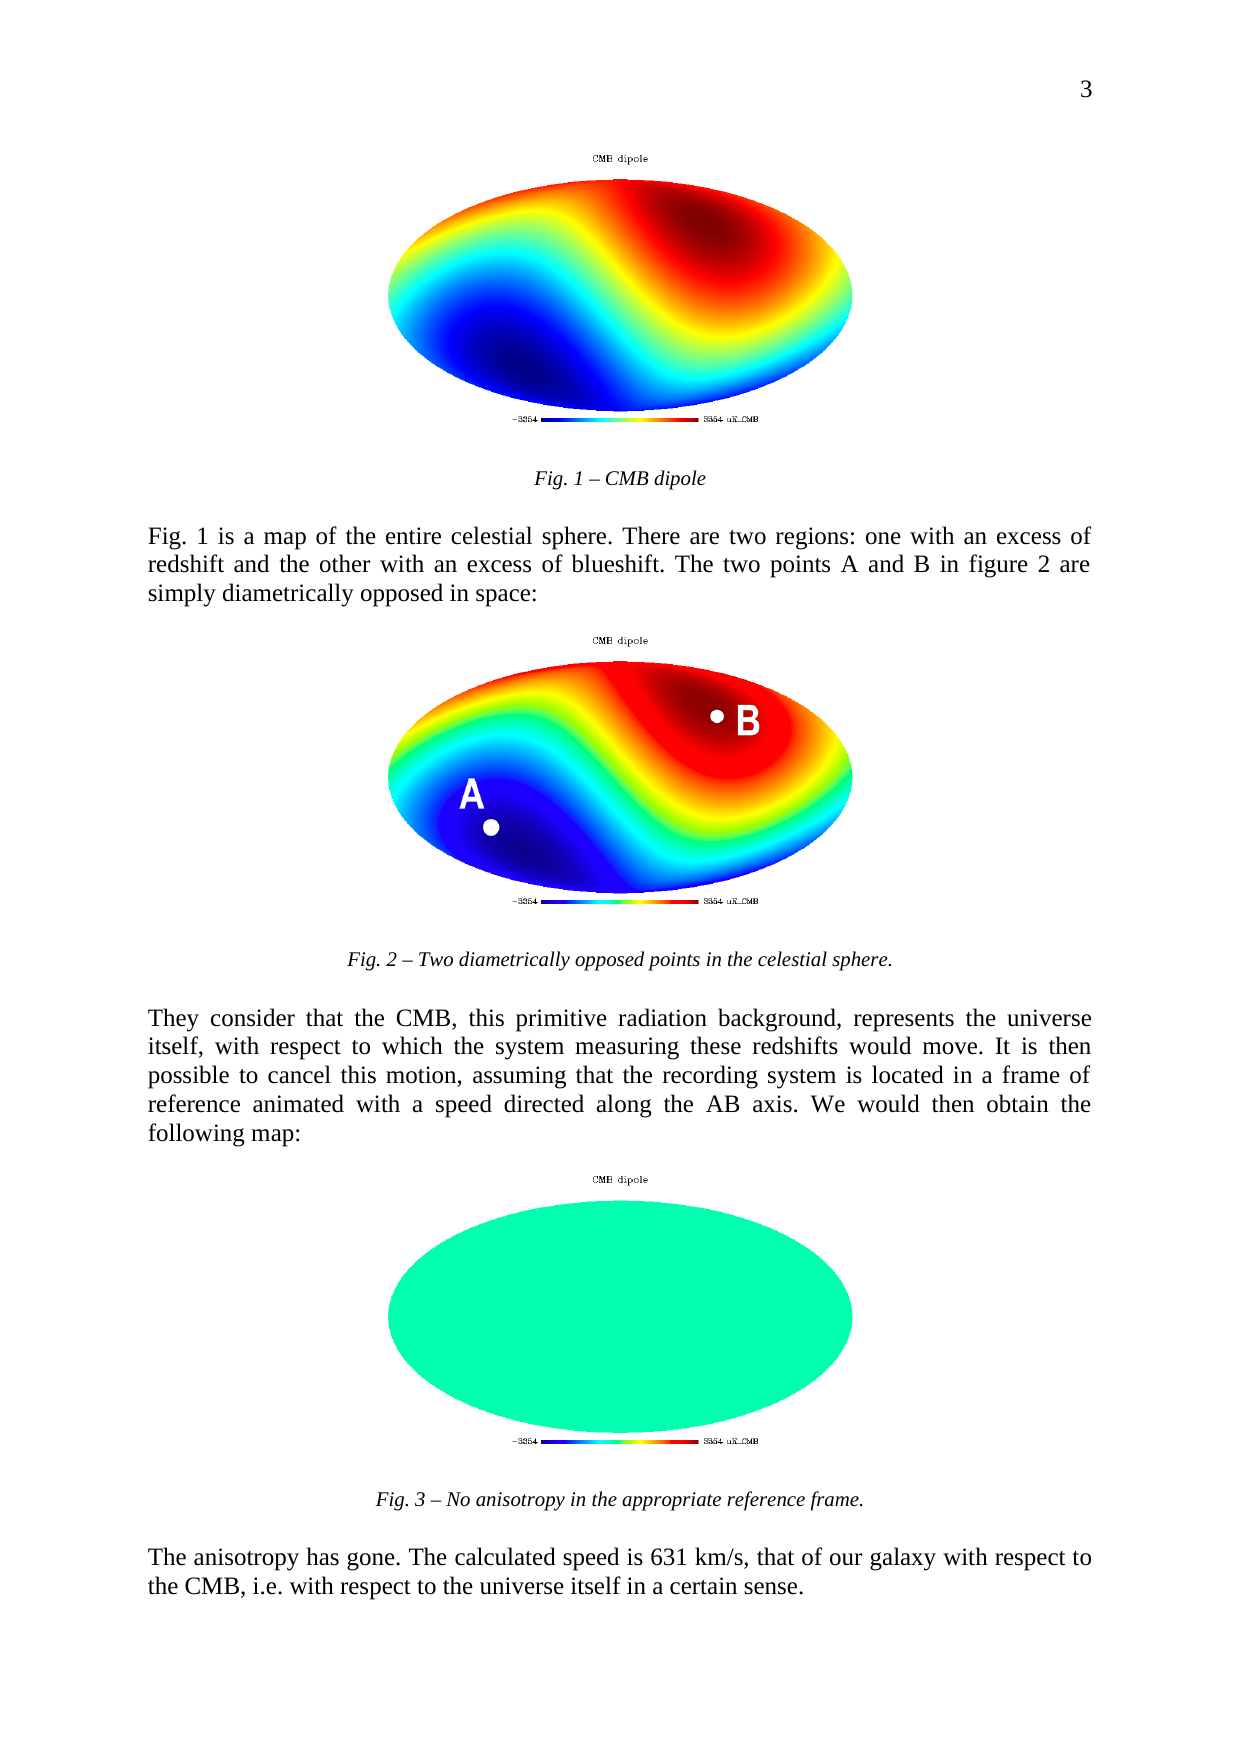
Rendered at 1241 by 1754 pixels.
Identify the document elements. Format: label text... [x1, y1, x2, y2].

text Fig. 3 – No anisotropy in the appropriate reference frame. [148, 1487, 1093, 1511]
text Fig. 2 – Two diametrically opposed points in the celestial sphere. [148, 947, 1093, 971]
picture [383, 1168, 857, 1465]
text Fig. 1 is a map of the entire celestial sphere. There are two regions: one with an excess of redshift and the other with an excess of blueshift. The two points A and B in figure 2 are simply diametrically opposed in space: [148, 521, 1093, 607]
text The anisotropy has gone. The calculated speed is 631 km/s, that of our galaxy with respect to the CMB, i.e. with respect to the universe itself in a certain sense. [148, 1542, 1093, 1599]
text They consider that the CMB, this primitive radiation background, represents the universe itself, with respect to which the system measuring these redshifts would move. It is then possible to cancel this motion, assuming that the recording system is located in a frame of reference animated with a speed directed along the AB axis. We would then obtain the following map: [148, 1003, 1093, 1146]
text Fig. 1 – CMB dipole [148, 465, 1093, 489]
picture [383, 629, 857, 925]
picture [383, 147, 857, 443]
